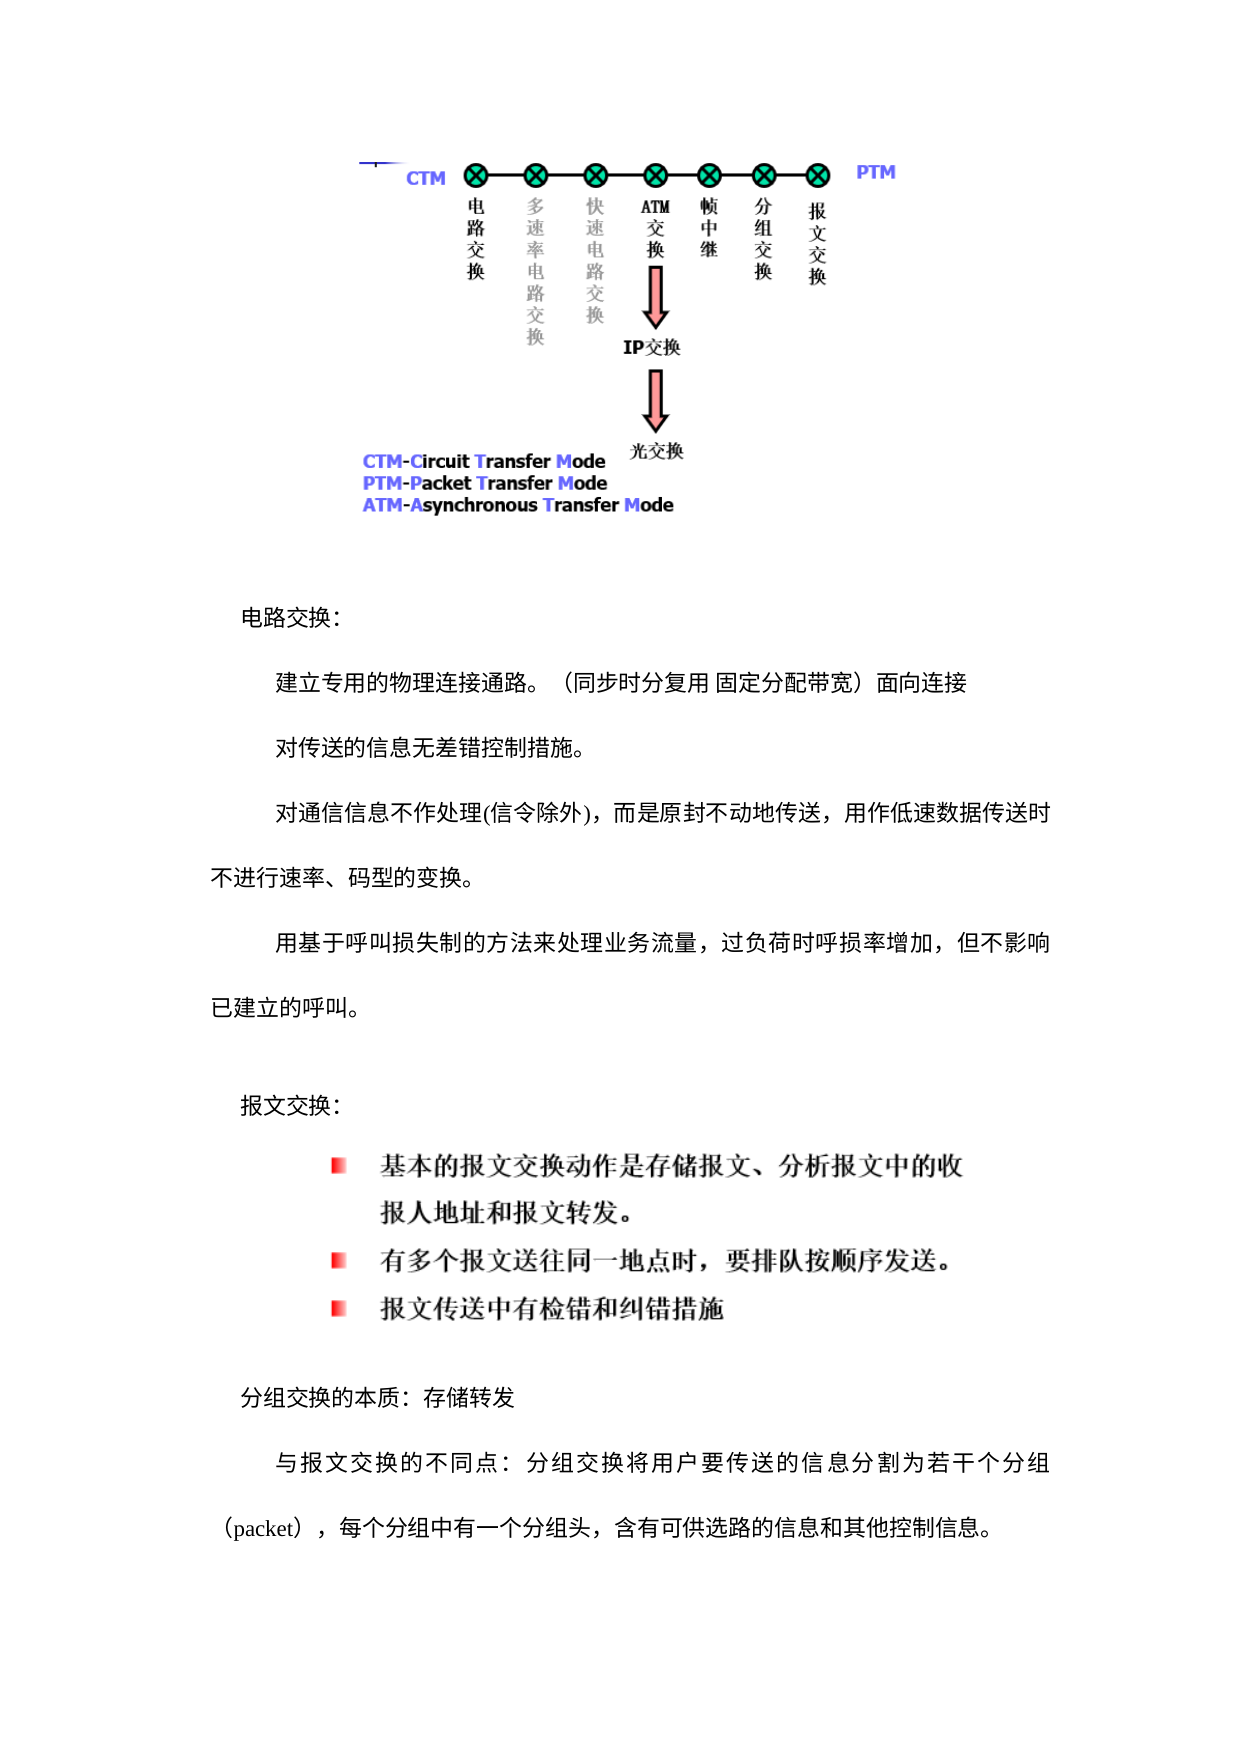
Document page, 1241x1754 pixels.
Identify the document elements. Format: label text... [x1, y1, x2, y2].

text 分组交换的本质：存储转发 [210, 1364, 1053, 1429]
text 对传送的信息无差错控制措施。 [210, 714, 1053, 779]
picture [350, 162, 943, 525]
text 对通信信息不作处理(信令除外)，而是原封不动地传送，用作低速数据传送时不进行速率、码型的变换。 [210, 779, 1053, 909]
text 与报文交换的不同点：分组交换将用户要传送的信息分割为若干个分组（packet），每个分组中有一个分组头，含有可供选路的信息和其他控制信息。 [210, 1429, 1053, 1559]
text 用基于呼叫损失制的方法来处理业务流量，过负荷时呼损率增加，但不影响已建立的呼叫。 [210, 909, 1053, 1039]
text 建立专用的物理连接通路。（同步时分复用 固定分配带宽）面向连接 [210, 649, 1053, 714]
text 电路交换： [210, 584, 1053, 649]
picture [318, 1137, 974, 1346]
text 报文交换： [210, 1072, 1053, 1137]
